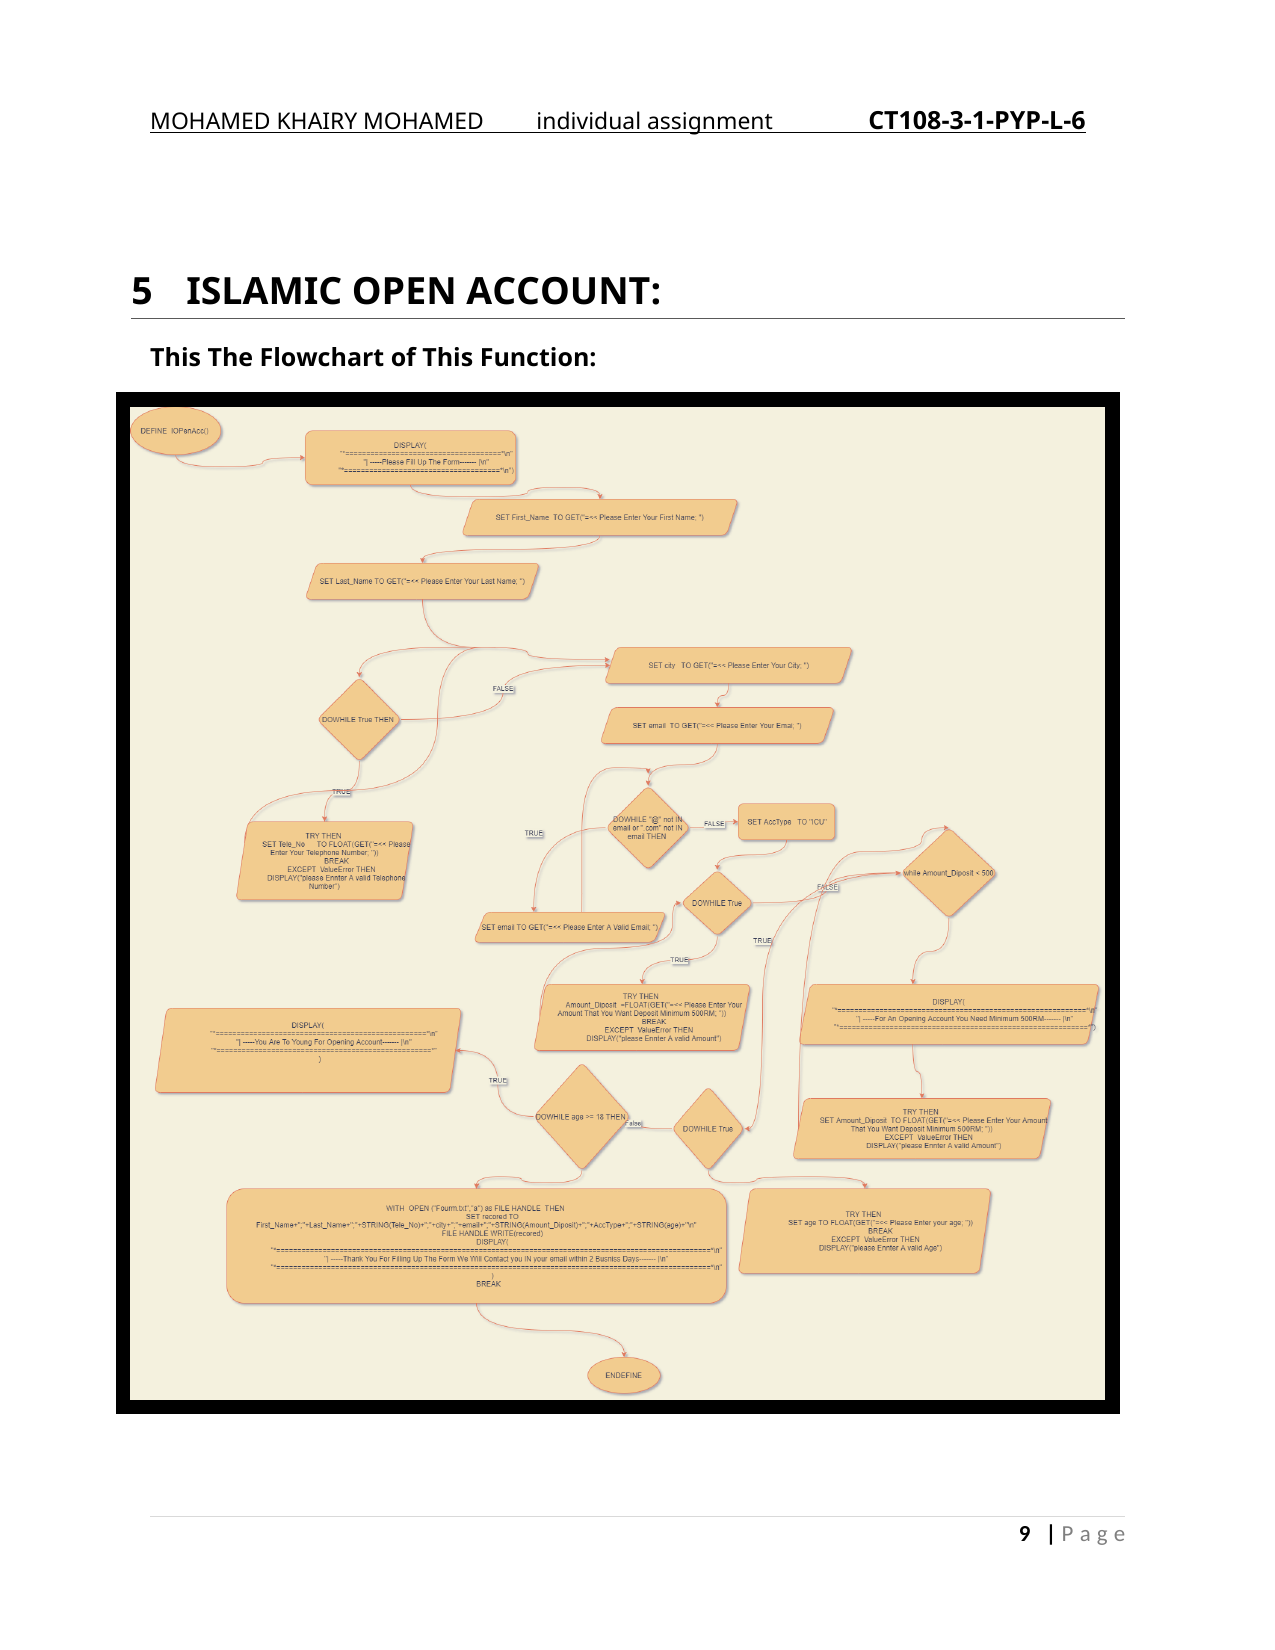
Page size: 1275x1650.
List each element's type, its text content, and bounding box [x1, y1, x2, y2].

text This The Flowchart of This Function: [150, 339, 1125, 373]
picture [130, 407, 1105, 1400]
subtitle ISLAMIC OPEN ACCOUNT: [131, 264, 1125, 318]
